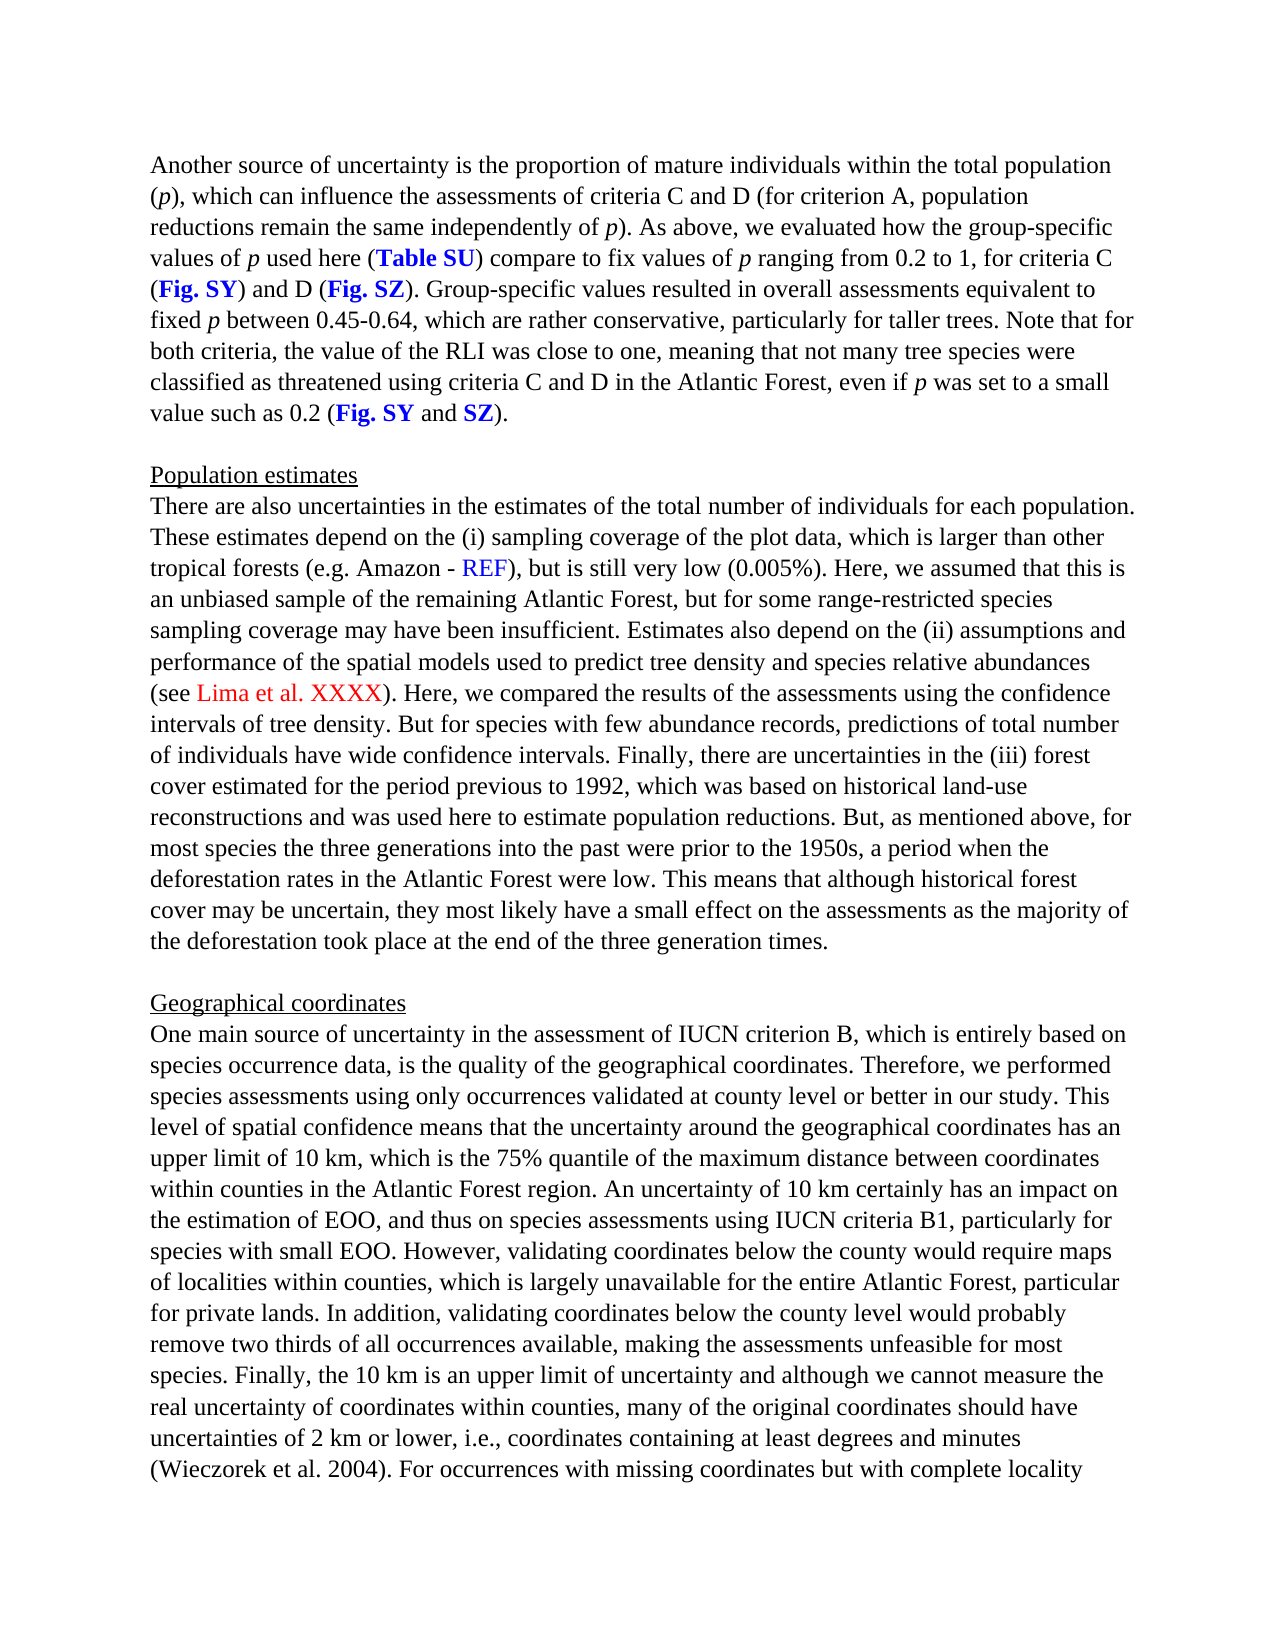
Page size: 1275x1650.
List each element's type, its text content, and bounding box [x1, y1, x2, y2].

list Geographical coordinates [150, 988, 1137, 1017]
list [150, 1019, 1137, 1482]
list Population estimates [150, 460, 1137, 489]
list Another source of uncertainty is the proportion of mature individuals within the total population (p), which can influence the assessments of criteria C and D (for criterion A, population reductions remain the same independently of p). As above, we evaluated how the group-specific values of p used here (Table SU) compare to fix values of p ranging from 0.2 to 1, for criteria C (Fig. SY) and D (Fig. SZ). Group-specific values resulted in overall assessments equivalent to fixed p between 0.45-0.64, which are rather conservative, particularly for taller trees. Note that for both criteria, the value of the RLI was close to one, meaning that not many tree species were classified as threatened using criteria C and D in the Atlantic Forest, even if p was set to a small value such as 0.2 (Fig. SY and SZ). [150, 150, 1137, 427]
list There are also uncertainties in the estimates of the total number of individuals for each population. These estimates depend on the (i) sampling coverage of the plot data, which is larger than other tropical forests (e.g. Amazon - REF), but is still very low (0.005%). Here, we assumed that this is an unbiased sample of the remaining Atlantic Forest, but for some range-restricted species sampling coverage may have been insufficient. Estimates also depend on the (ii) assumptions and performance of the spatial models used to predict tree density and species relative abundances (see Lima et al. XXXX). Here, we compared the results of the assessments using the confidence intervals of tree density. But for species with few abundance records, predictions of total number of individuals have wide confidence intervals. Finally, there are uncertainties in the (iii) forest cover estimated for the period previous to 1992, which was based on historical land-use reconstructions and was used here to estimate population reductions. But, as mentioned above, for most species the three generations into the past were prior to the 1950s, a period when the deforestation rates in the Atlantic Forest were low. This means that although historical forest cover may be uncertain, they most likely have a small effect on the assessments as the majority of the deforestation took place at the end of the three generation times. [150, 491, 1137, 955]
